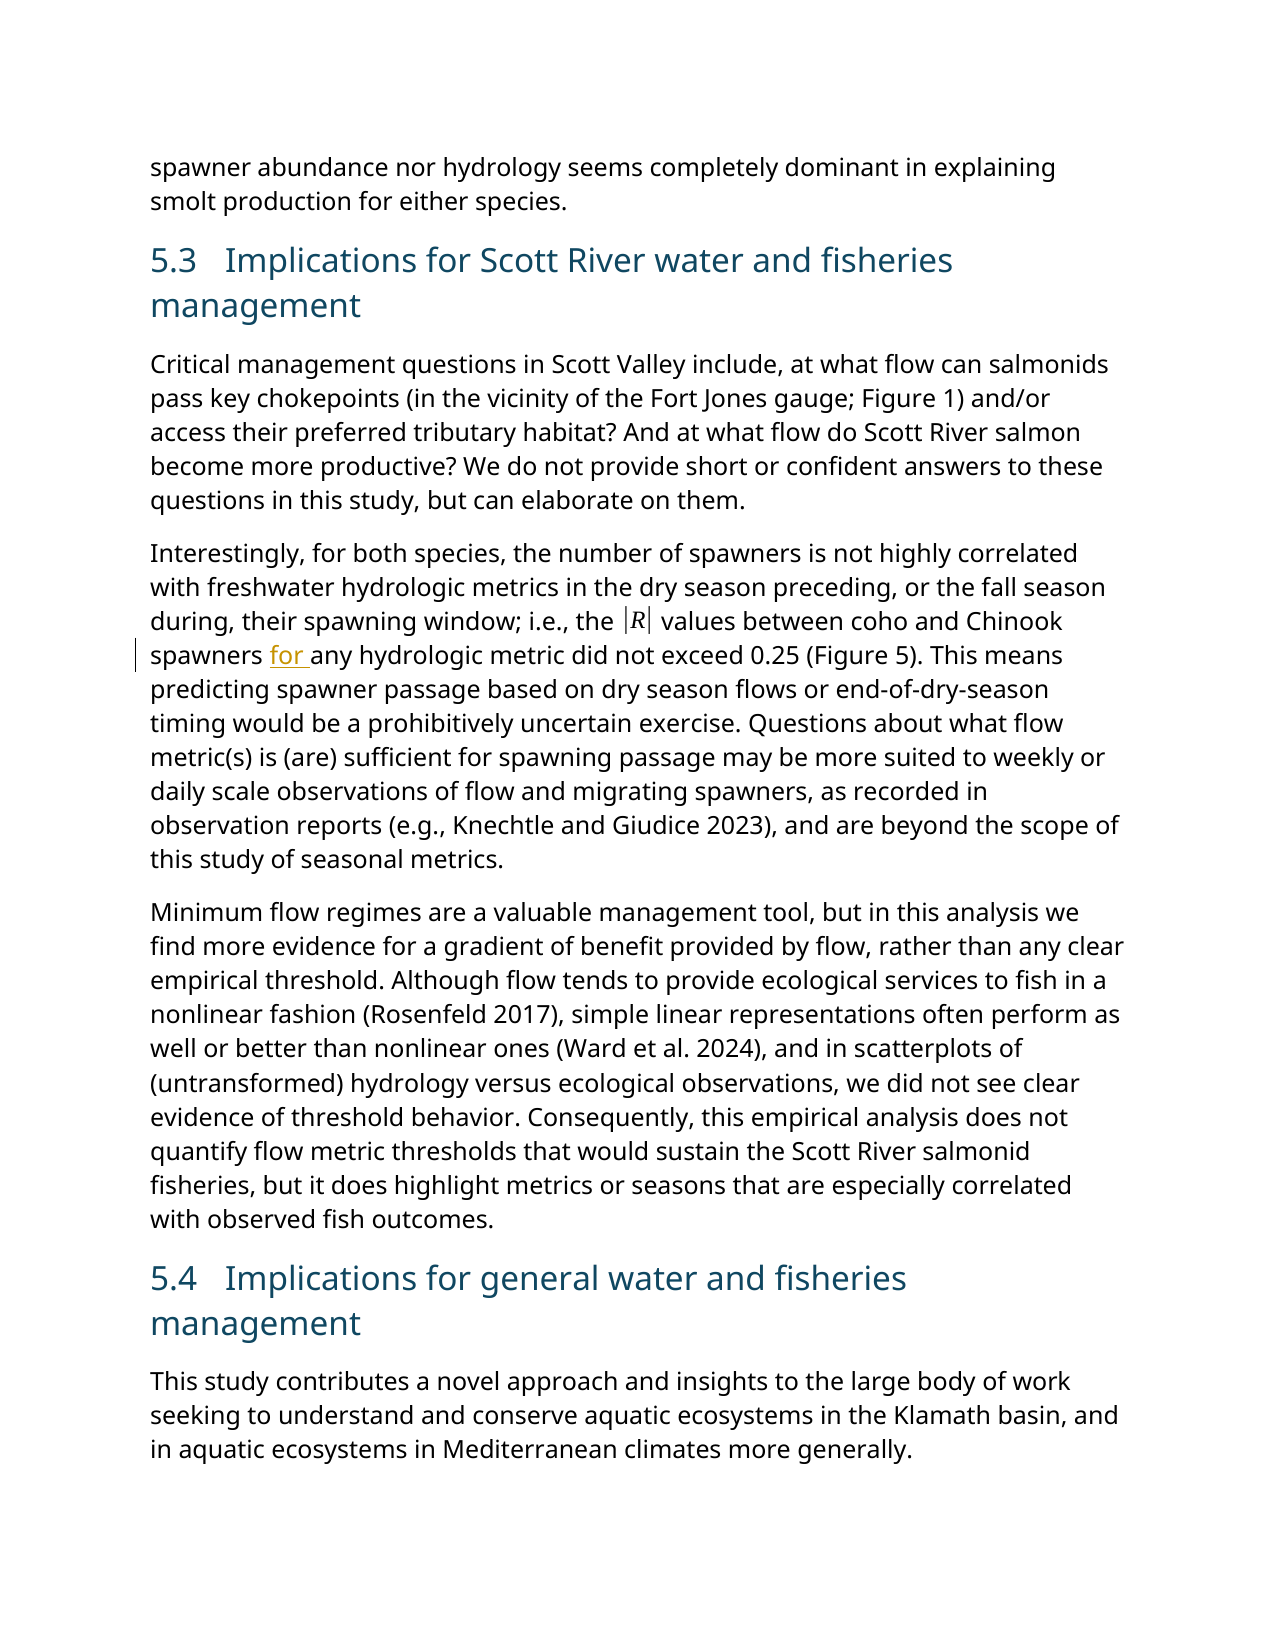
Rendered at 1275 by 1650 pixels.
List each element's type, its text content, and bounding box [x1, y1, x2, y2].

text Minimum flow regimes are a valuable management tool, but in this analysis we find more evidence for a gradient of benefit provided by flow, rather than any clear empirical threshold. Although flow tends to provide ecological services to fish in a nonlinear fashion (Rosenfeld 2017), simple linear representations often perform as well or better than nonlinear ones (Ward et al. 2024), and in scatterplots of (untransformed) hydrology versus ecological observations, we did not see clear evidence of threshold behavior. Consequently, this empirical analysis does not quantify flow metric thresholds that would sustain the Scott River salmonid fisheries, but it does highlight metrics or seasons that are especially correlated with observed fish outcomes. [150, 895, 1125, 1236]
text This study contributes a novel approach and insights to the large body of work seeking to understand and conserve aquatic ecosystems in the Klamath basin, and in aquatic ecosystems in Mediterranean climates more generally. [150, 1364, 1125, 1466]
subtitle 5.4 Implications for general water and fisheries management [150, 1254, 1125, 1345]
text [150, 150, 1125, 218]
text Critical management questions in Scott Valley include, at what flow can salmonids pass key chokepoints (in the vicinity of the Fort Jones gauge; Figure 1) and/or access their preferred tributary habitat? And at what flow do Scott River salmon become more productive? We do not provide short or confident answers to these questions in this study, but can elaborate on them. [150, 346, 1125, 517]
text Interestingly, for both species, the number of spawners is not highly correlated with freshwater hydrologic metrics in the dry season preceding, or the fall season during, their spawning window; i.e., the values between coho and Chinook spawners any hydrologic metric did not exceed 0.25 (Figure 5). This means predicting spawner passage based on dry season flows or end-of-dry-season timing would be a prohibitively uncertain exercise. Questions about what flow metric(s) is (are) sufficient for spawning passage may be more suited to weekly or daily scale observations of flow and migrating spawners, as recorded in observation reports (e.g., Knechtle and Giudice 2023), and are beyond the scope of this study of seasonal metrics. [150, 536, 1125, 876]
subtitle 5.3 Implications for Scott River water and fisheries management [150, 237, 1125, 328]
